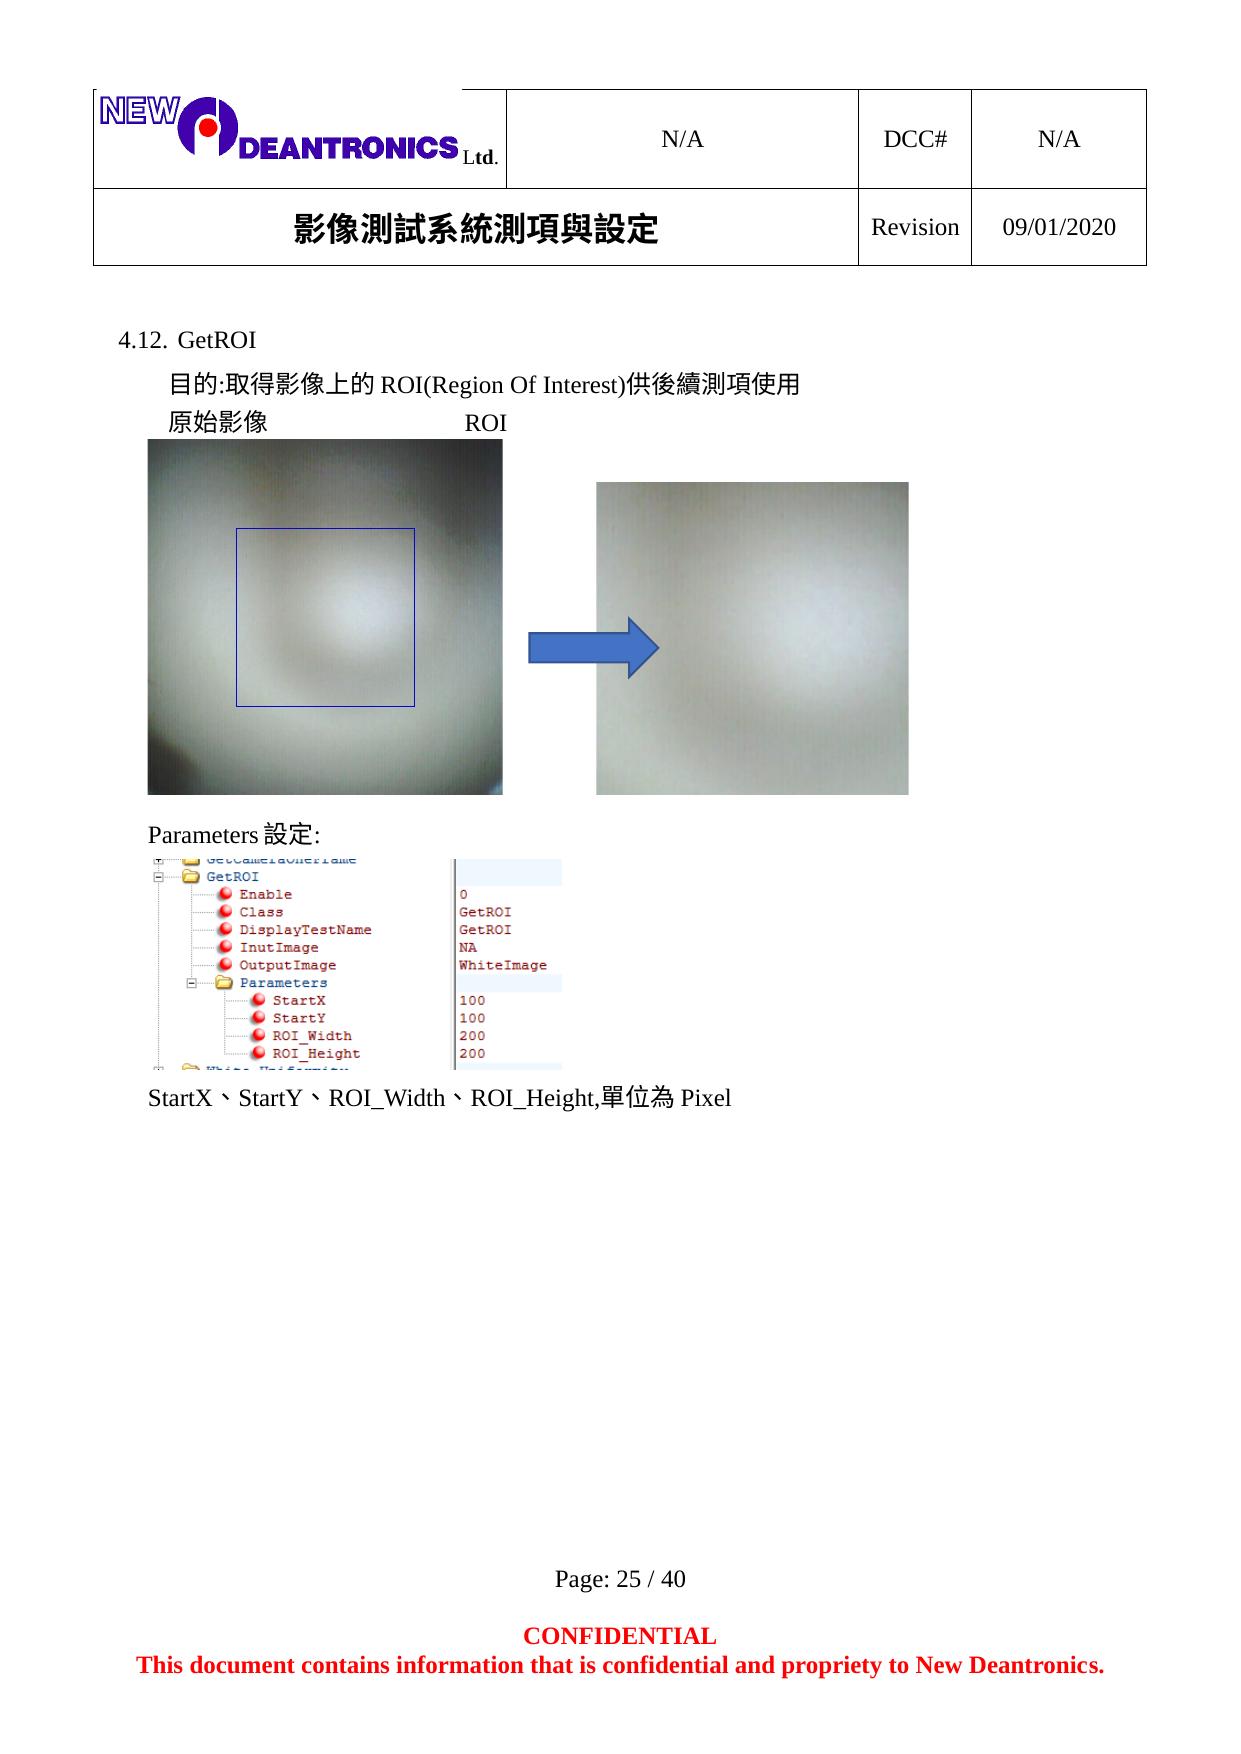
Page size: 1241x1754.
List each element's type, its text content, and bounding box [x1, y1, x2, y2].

picture [596, 482, 909, 795]
picture [147, 859, 563, 1070]
subtitle GetROI [118, 321, 1122, 358]
text 原始影像 ROI [118, 402, 1122, 439]
text 目的:取得影像上的ROI(Region Of Interest)供後續測項使用 [118, 364, 1122, 402]
picture [96, 89, 463, 165]
picture [147, 439, 503, 795]
text StartX、StartY、ROI_Width、ROI_Height,單位為Pixel [118, 1077, 1122, 1114]
text Parameters設定: [118, 814, 1122, 852]
